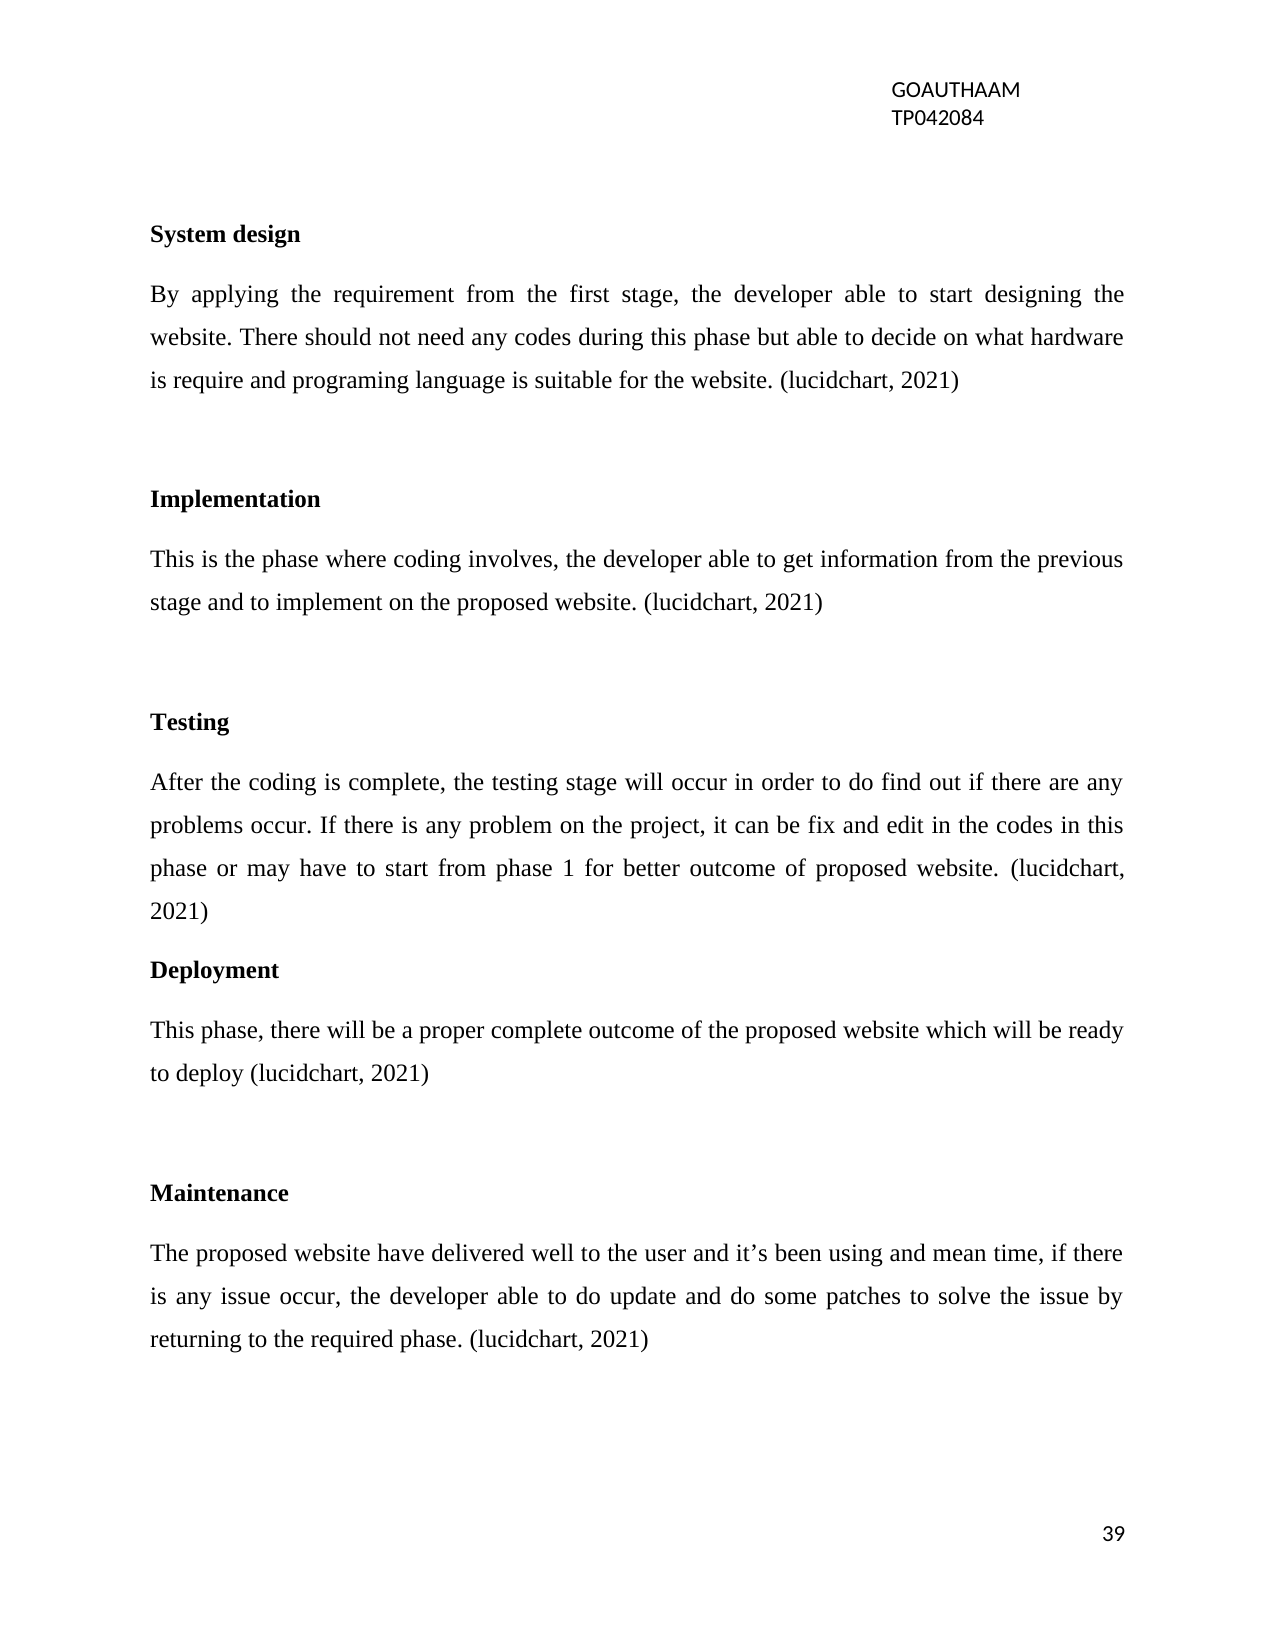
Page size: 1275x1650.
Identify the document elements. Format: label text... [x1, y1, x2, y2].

text This is the phase where coding involves, the developer able to get information from the previous stage and to implement on the proposed website. [150, 544, 1125, 616]
text System design [150, 219, 1125, 248]
text Deployment [150, 956, 1125, 984]
text Maintenance [150, 1178, 1125, 1207]
text This phase, there will be a proper complete outcome of the proposed website which will be ready to deploy [150, 1015, 1125, 1087]
text Implementation [150, 484, 1125, 513]
text The proposed website have delivered well to the user and it’s been using and mean time, if there is any issue occur, the developer able to do update and do some patches to solve the issue by returning to the required phase. [150, 1238, 1125, 1353]
text Testing [150, 707, 1125, 736]
text After the coding is complete, the testing stage will occur in order to do find out if there are any problems occur. If there is any problem on the project, it can be fix and edit in the codes in this phase or may have to start from phase 1 for better outcome of proposed website. [150, 767, 1125, 924]
text By applying the requirement from the first stage, the developer able to start designing the website. There should not need any codes during this phase but able to decide on what hardware is require and programing language is suitable for the website. [150, 279, 1125, 394]
